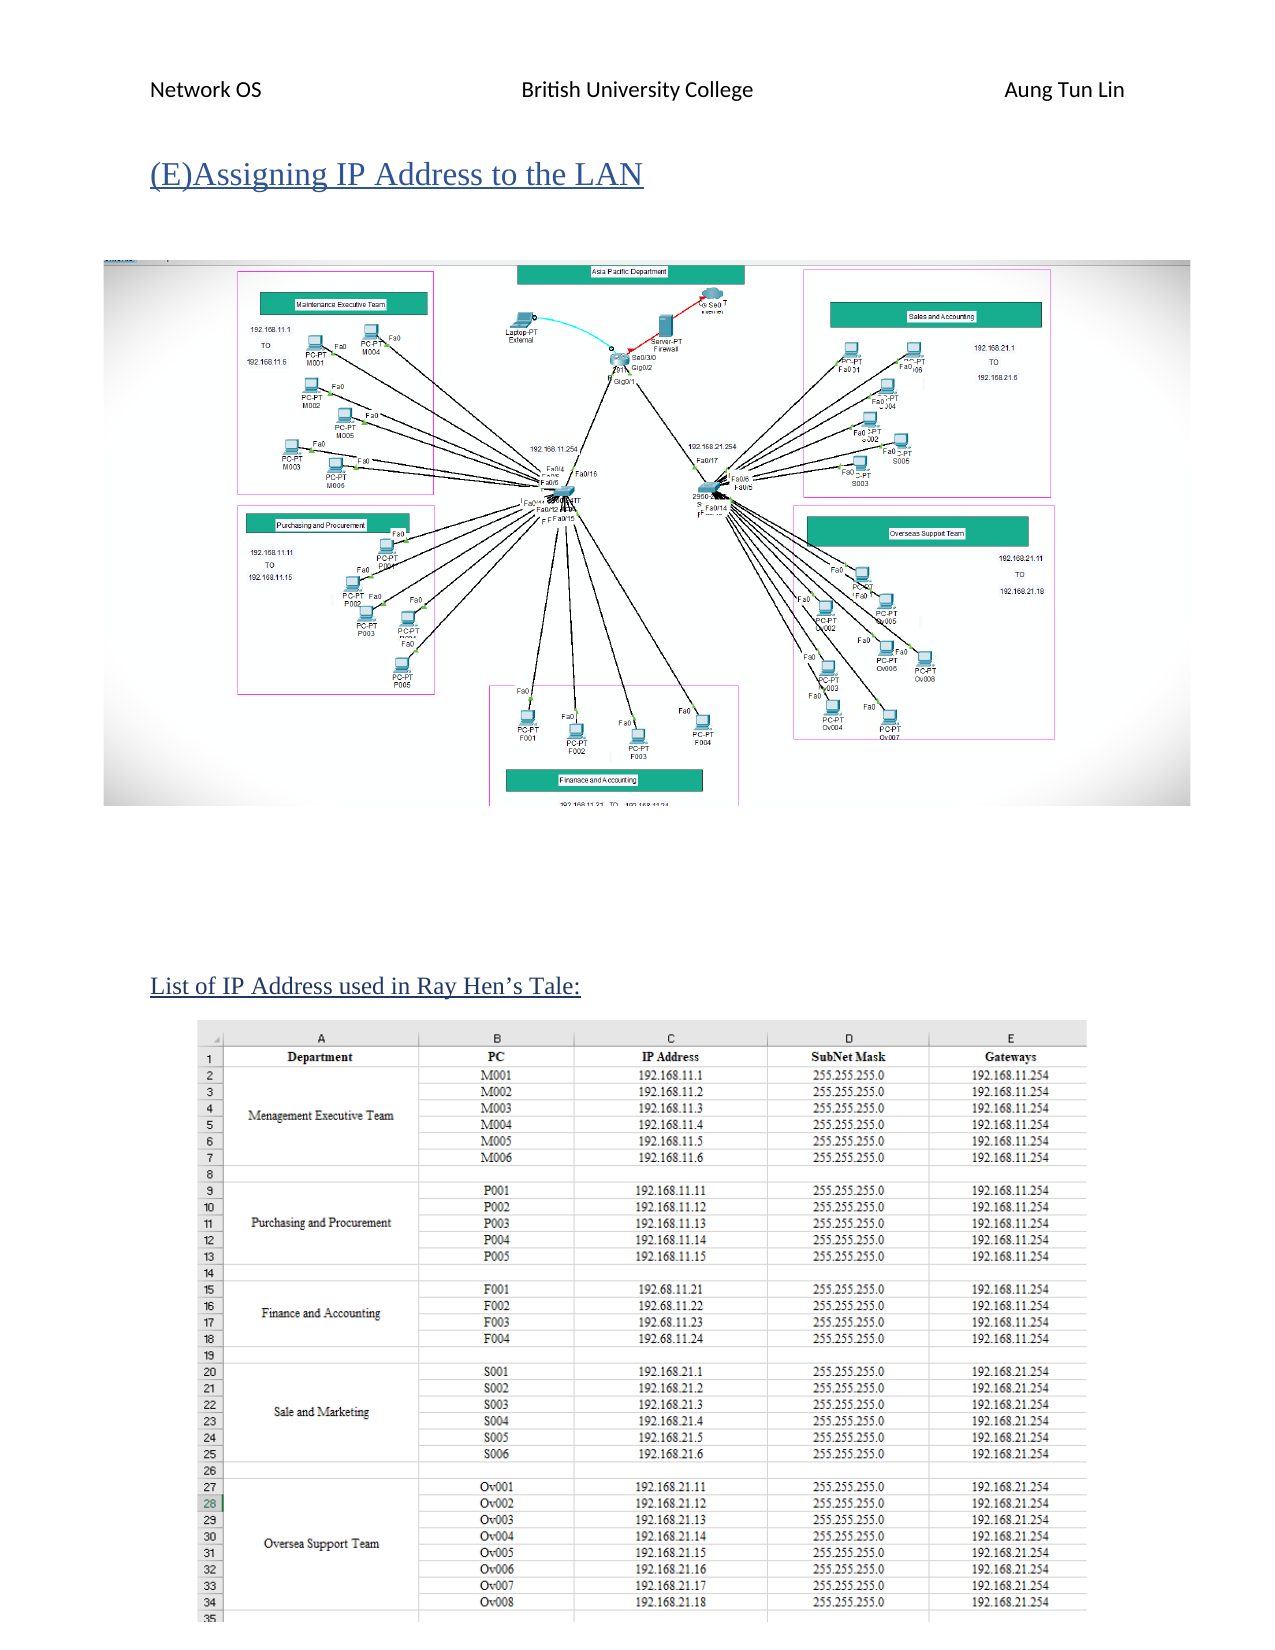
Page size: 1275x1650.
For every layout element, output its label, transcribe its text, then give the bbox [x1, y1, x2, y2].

subtitle List of IP Address used in Ray Hen’s Tale: [150, 971, 1125, 1000]
subtitle (E)Assigning IP Address to the LAN [150, 154, 1125, 192]
picture [102, 260, 1189, 805]
picture [196, 1020, 1086, 1621]
